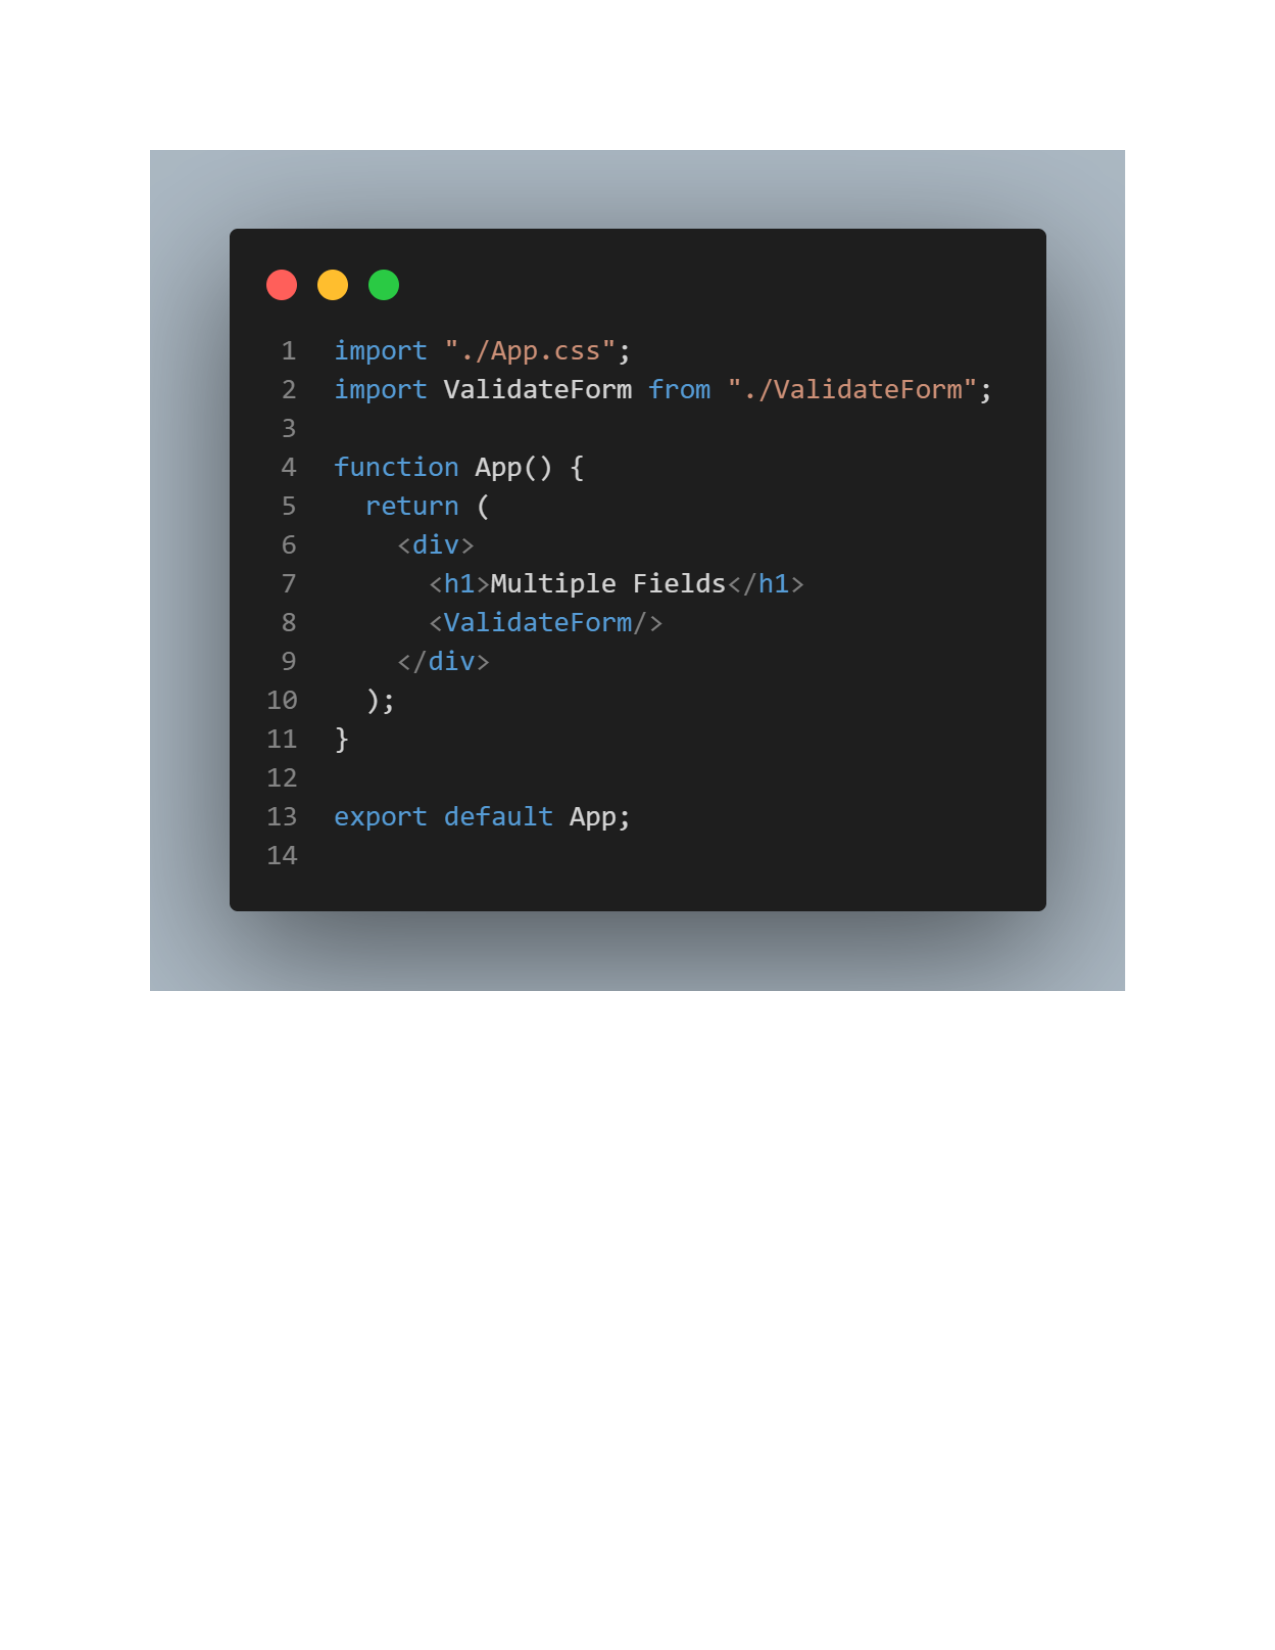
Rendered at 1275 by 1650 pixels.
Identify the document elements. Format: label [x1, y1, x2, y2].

picture [150, 150, 1125, 991]
